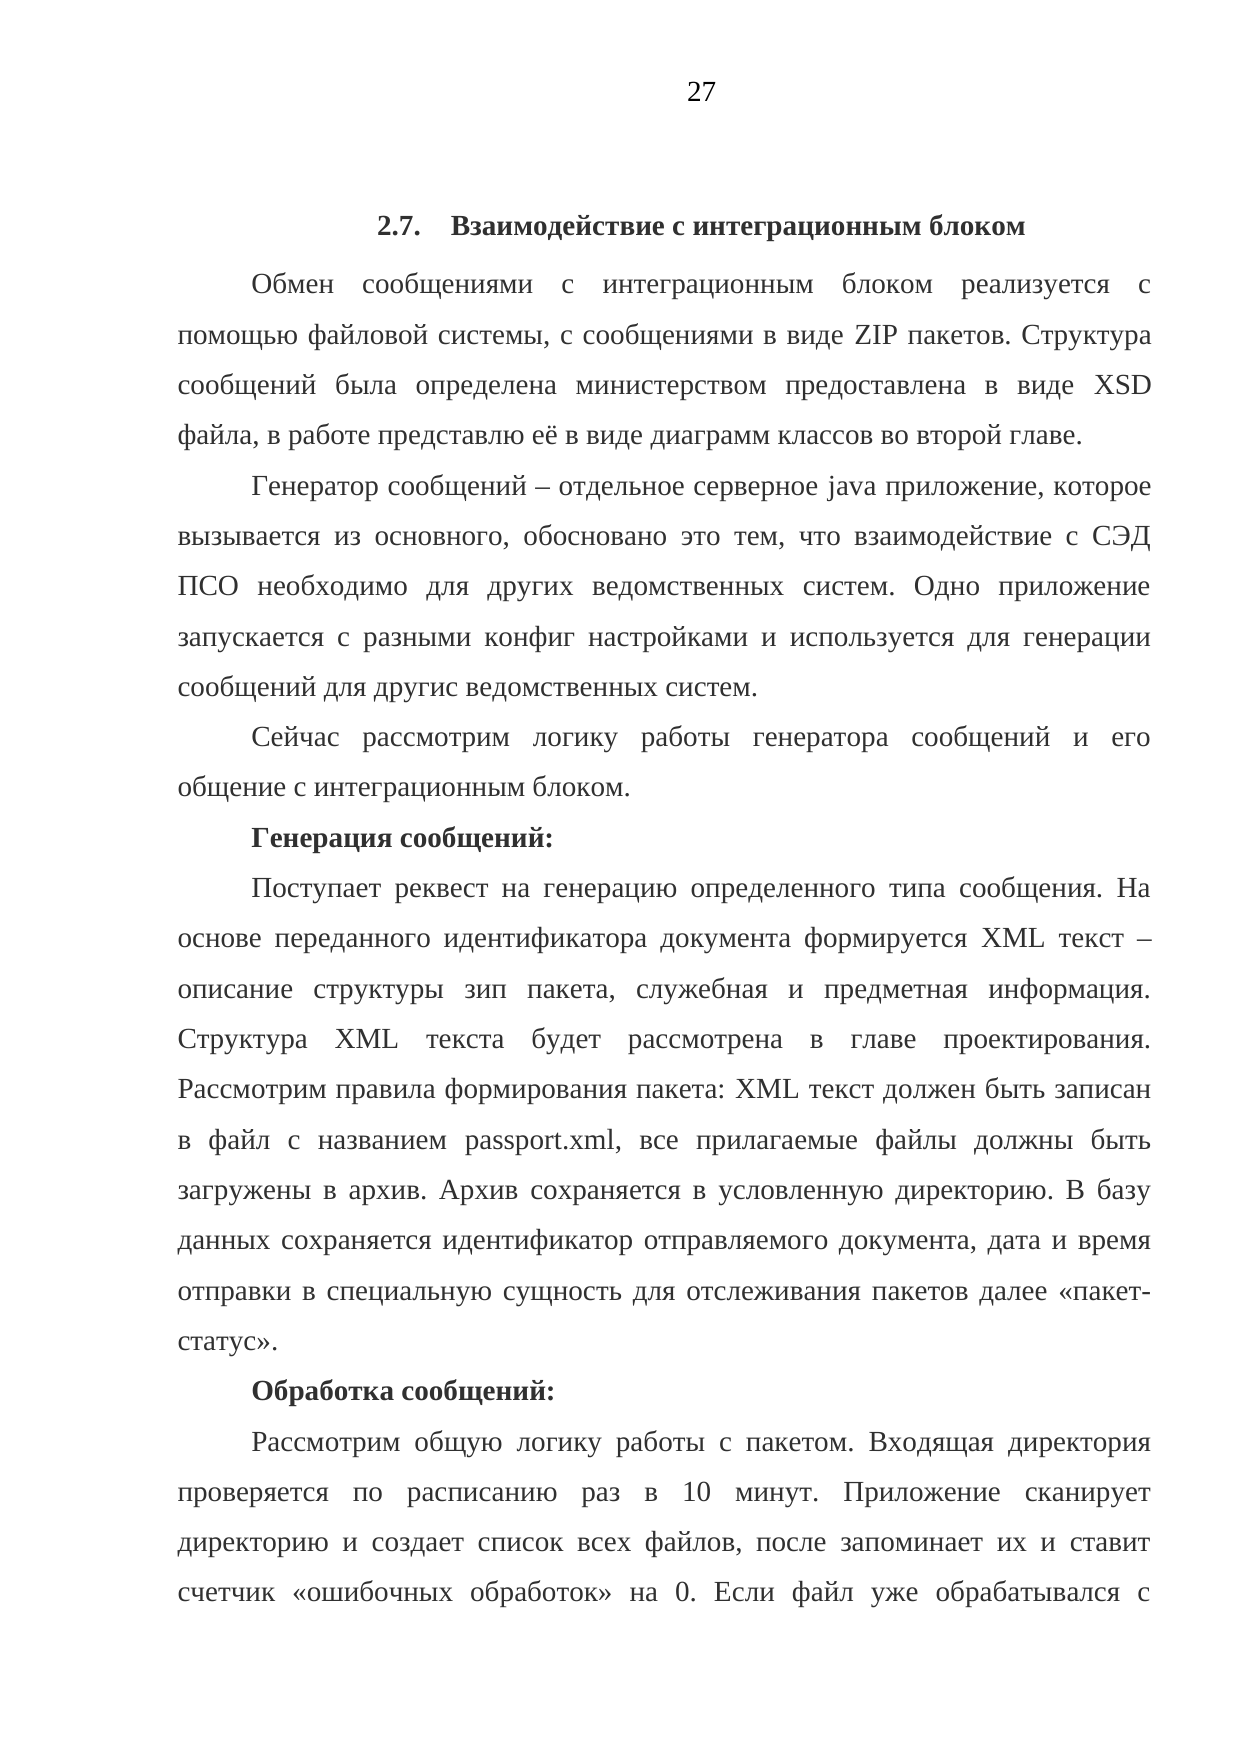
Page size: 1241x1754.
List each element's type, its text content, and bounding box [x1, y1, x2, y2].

subtitle Взаимодействие с интеграционным блоком [177, 208, 1152, 241]
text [177, 1424, 1152, 1608]
text Обработка сообщений: [177, 1373, 1152, 1407]
text Поступает реквест на генерацию определенного типа сообщения. На основе переданного идентификатора документа формируется XML текст – описание структуры зип пакета, служебная и предметная информация. Структура XML текста будет рассмотрена в главе проектирования. Рассмотрим правила формирования пакета: XML текст должен быть записан в файл с названием passport.xml, все прилагаемые файлы должны быть загружены в архив. Архив сохраняется в условленную директорию. В базу данных сохраняется идентификатор отправляемого документа, дата и время отправки в специальную сущность для отслеживания пакетов далее «пакет-статус». [177, 870, 1152, 1357]
text Генератор сообщений – отдельное серверное java приложение, которое вызывается из основного, обосновано это тем, что взаимодействие с СЭД ПСО необходимо для других ведомственных систем. Одно приложение запускается с разными конфиг настройками и используется для генерации сообщений для другис ведомственных систем. [177, 468, 1152, 702]
text Обмен сообщениями с интеграционным блоком реализуется с помощью файловой системы, с сообщениями в виде ZIP пакетов. Структура сообщений была определена министерством предоставлена в виде XSD файла, в работе представлю её в виде диаграмм классов во второй главе. [177, 266, 1152, 451]
text Генерация сообщений: [177, 820, 1152, 853]
text Сейчас рассмотрим логику работы генератора сообщений и его общение с интеграционным блоком. [177, 719, 1152, 803]
